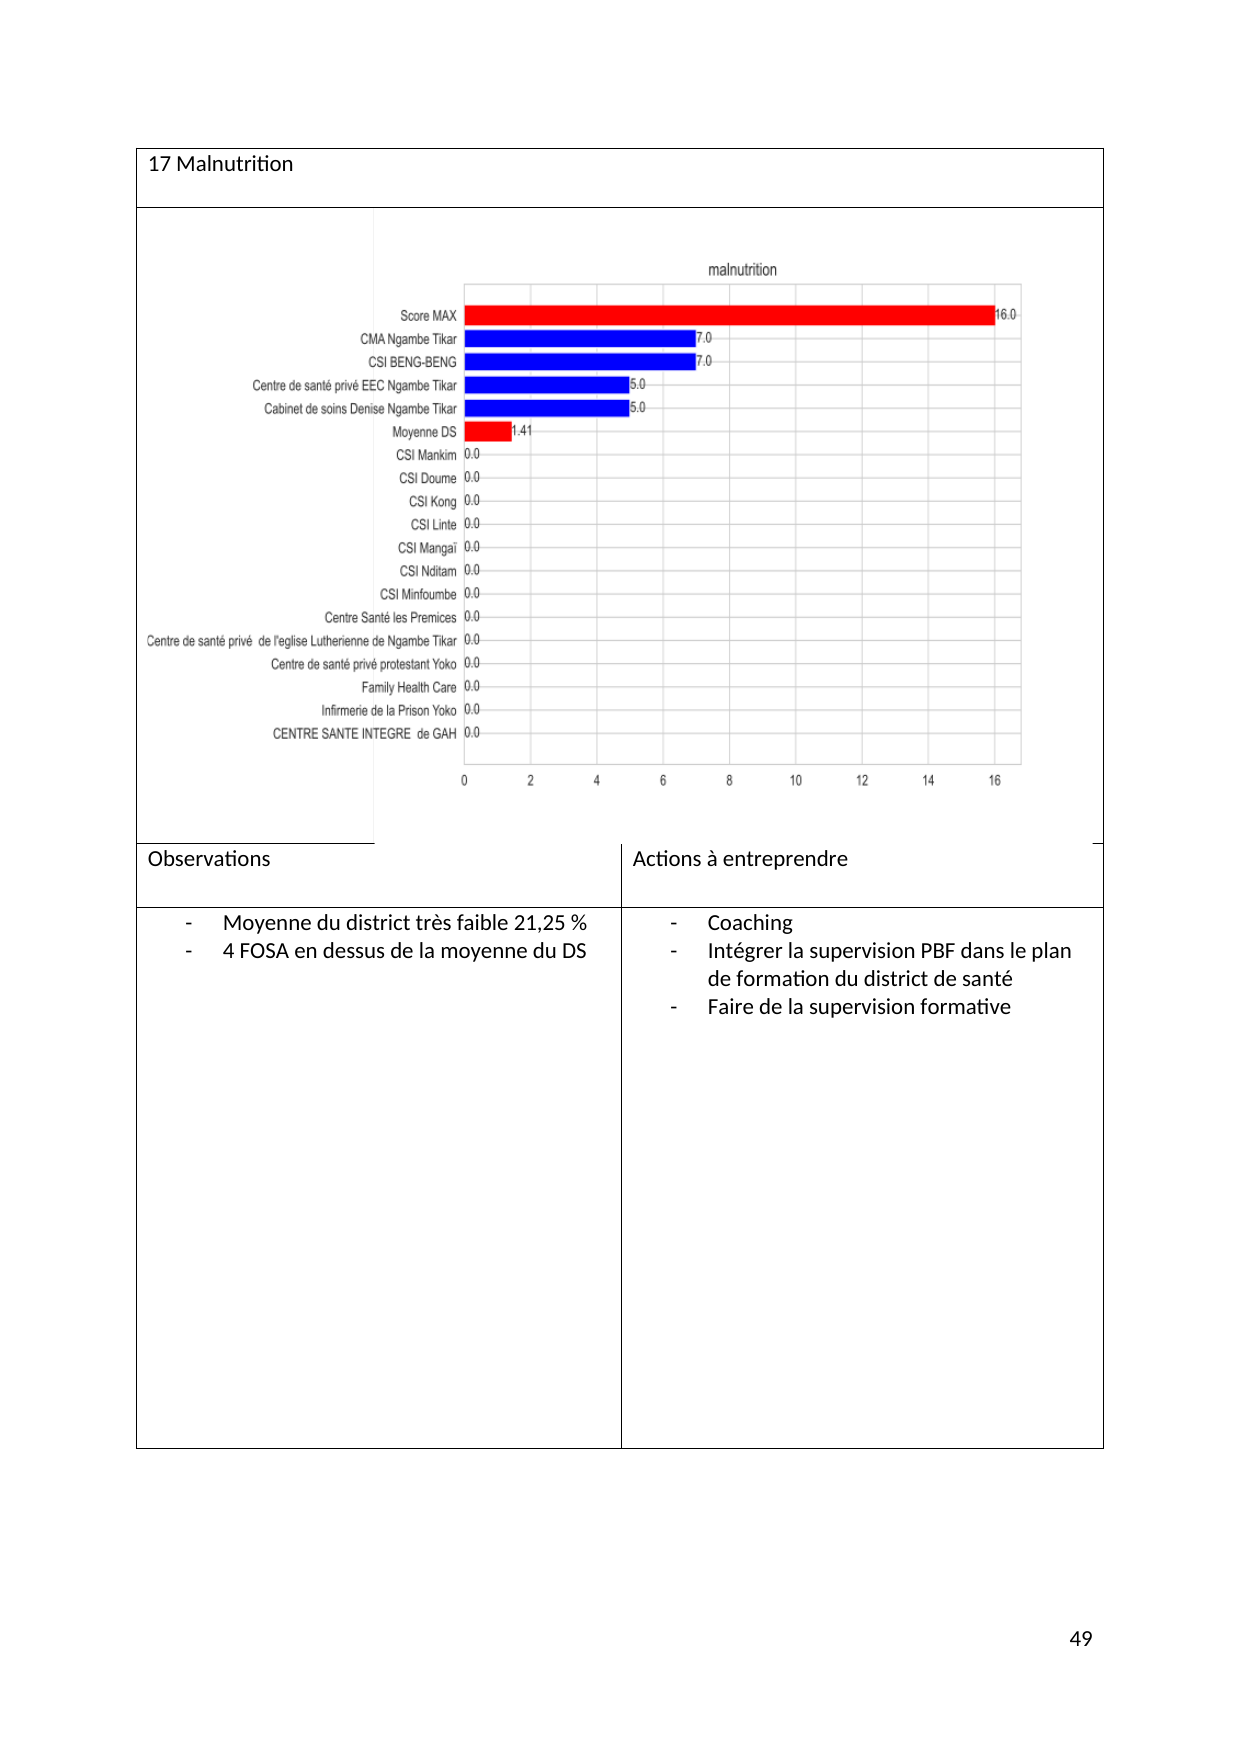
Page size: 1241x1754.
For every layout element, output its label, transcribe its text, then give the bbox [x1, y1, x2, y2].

table_header 17 Malnutrition [137, 149, 1103, 207]
table_cell Observations [137, 844, 621, 907]
picture [147, 208, 1093, 844]
table_cell Actions à entreprendre [622, 844, 1103, 907]
table_cell Coaching Intégrer la supervision PBF dans le plan de formation du district de santé Faire de la supervision formative [622, 908, 1103, 1448]
table_cell [1093, 208, 1103, 843]
table_cell [137, 208, 147, 843]
table_cell Moyenne du district très faible 21,25 % 4 FOSA en dessus de la moyenne du DS [137, 908, 621, 1448]
